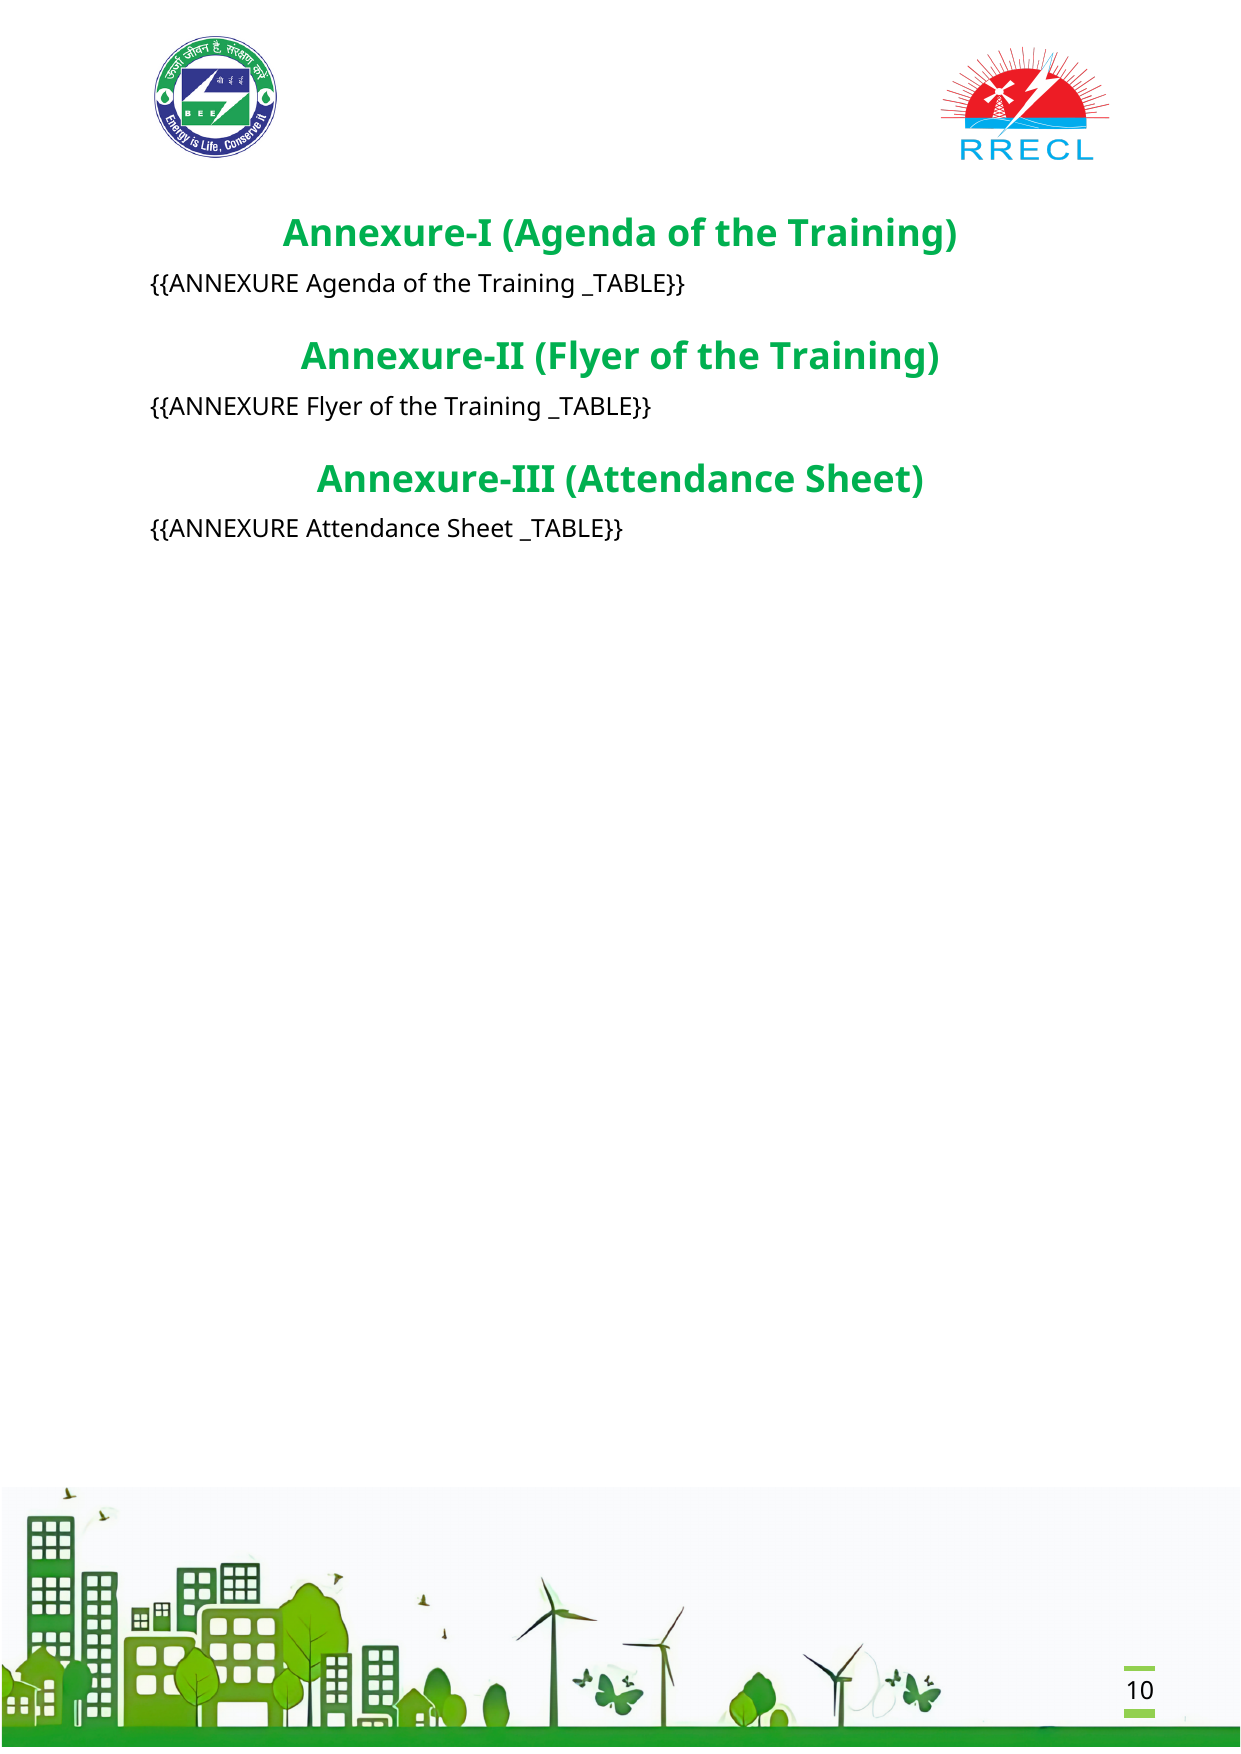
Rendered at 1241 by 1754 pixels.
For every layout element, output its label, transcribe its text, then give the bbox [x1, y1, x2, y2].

subtitle Annexure-I (Agenda of the Training) [150, 207, 1090, 258]
picture [940, 17, 1110, 189]
picture [150, 32, 280, 161]
text {{ANNEXURE Flyer of the Training _TABLE}} [150, 388, 1090, 422]
subtitle Annexure-III (Attendance Sheet) [150, 452, 1090, 503]
subtitle Annexure-II (Flyer of the Training) [150, 329, 1090, 381]
picture [1, 1487, 1241, 1747]
text {{ANNEXURE Attendance Sheet _TABLE}} [150, 511, 1090, 545]
text {{ANNEXURE Agenda of the Training _TABLE}} [150, 265, 1090, 299]
